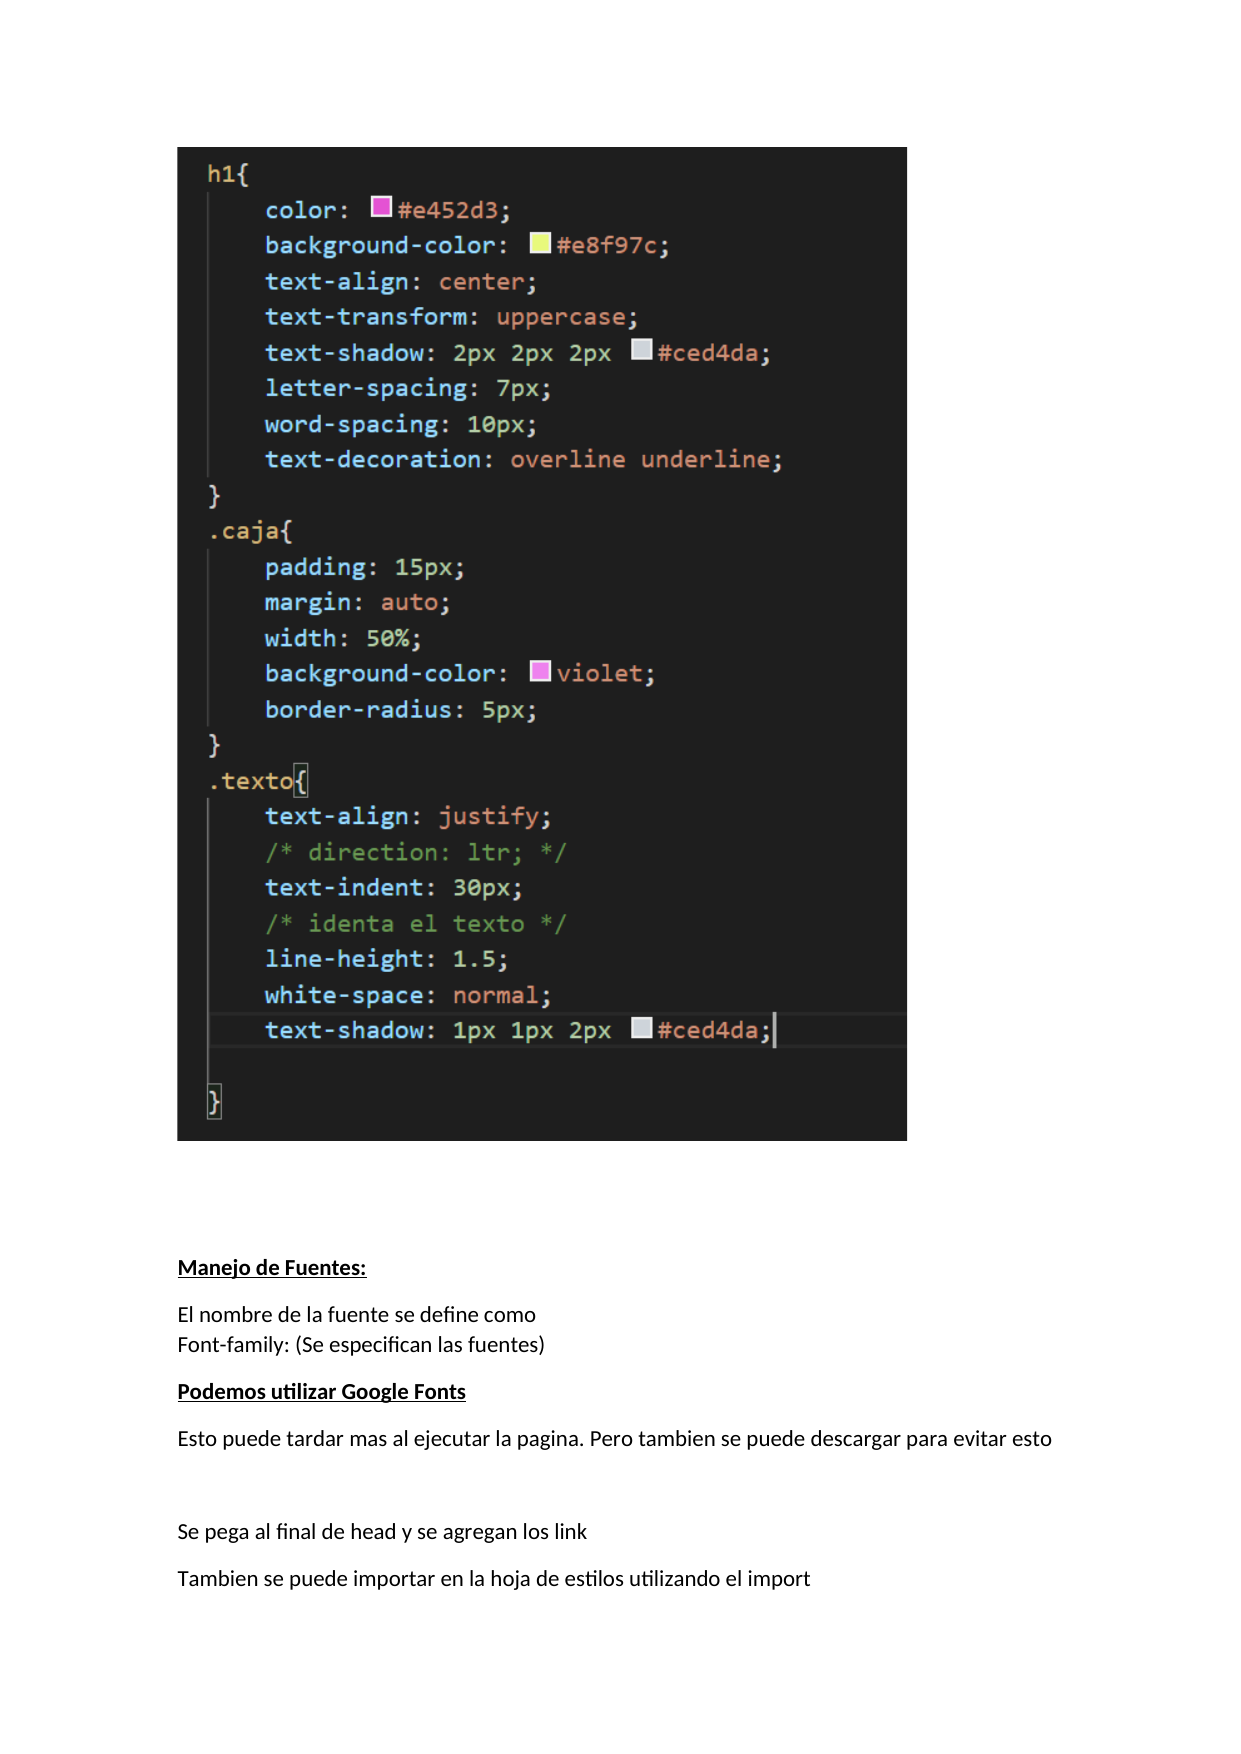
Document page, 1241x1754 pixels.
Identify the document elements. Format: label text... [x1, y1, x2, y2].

text Se pega al final de head y se agregan los link [177, 1517, 1063, 1545]
picture [177, 147, 908, 1141]
text Manejo de Fuentes: [177, 1253, 1063, 1281]
text Tambien se puede importar en la hoja de estilos utilizando el import [177, 1564, 1063, 1592]
text Podemos utilizar Google Fonts [177, 1377, 1063, 1405]
text El nombre de la fuente se define como Font-family: (Se especifican las fuentes) [177, 1300, 1063, 1358]
text Esto puede tardar mas al ejecutar la pagina. Pero tambien se puede descargar para evitar esto [177, 1424, 1063, 1452]
